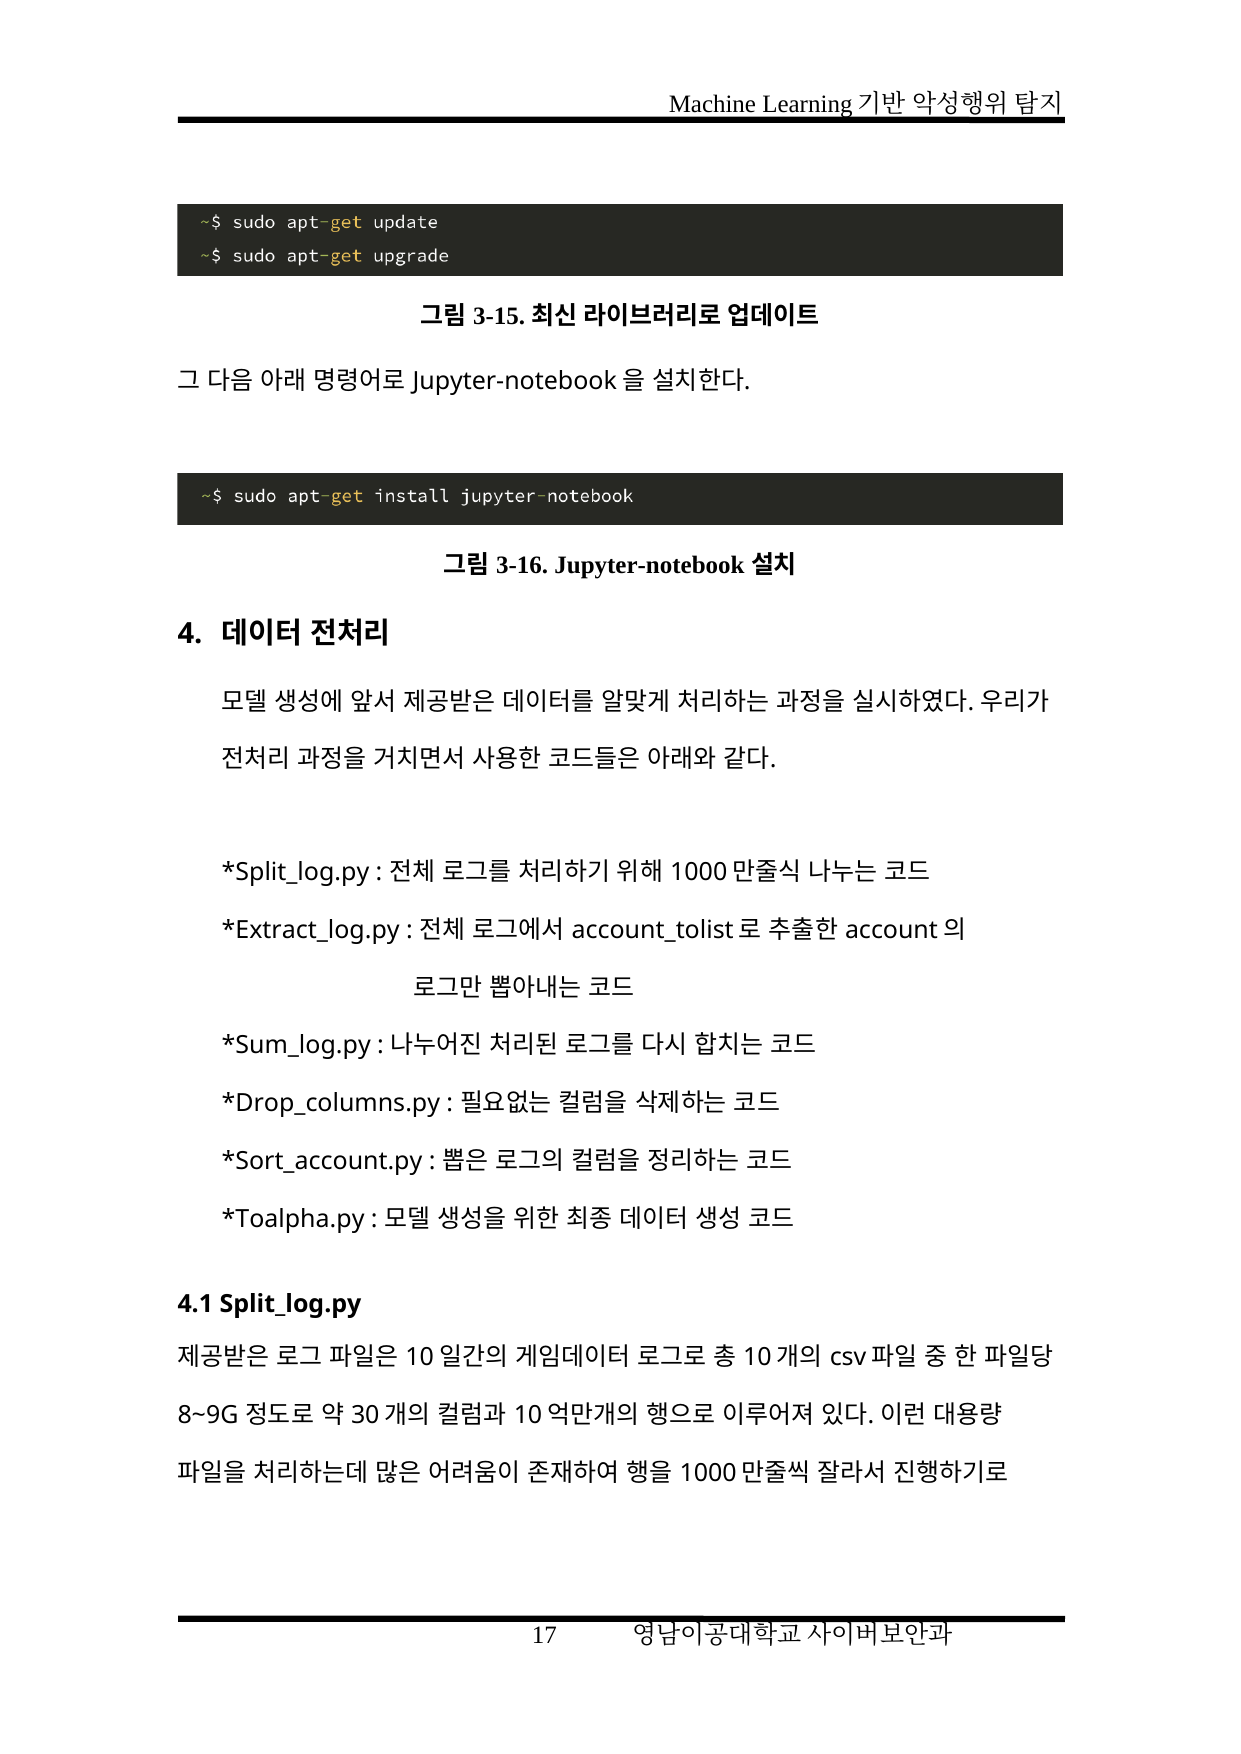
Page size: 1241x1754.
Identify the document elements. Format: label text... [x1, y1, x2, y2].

text *Sort_account.py : 뽑은 로그의 컬럼을 정리하는 코드 [221, 1141, 1063, 1177]
text *Toalpha.py : 모델 생성을 위한 최종 데이터 생성 코드 [221, 1199, 1063, 1235]
subtitle 4.1 Split_log.py [177, 1285, 1063, 1319]
text *Extract_log.py : 전체 로그에서 account_tolist로 추출한 account의 [221, 909, 1063, 945]
subtitle 데이터 전처리 [177, 610, 1063, 652]
text 모델 생성에 앞서 제공받은 데이터를 알맞게 처리하는 과정을 실시하였다. 우리가 전처리 과정을 거치면서 사용한 코드들은 아래와 같다. [221, 681, 1063, 775]
picture [177, 204, 1063, 276]
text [177, 1336, 1063, 1488]
text 그 다음 아래 명령어로 Jupyter-notebook을 설치한다. [177, 361, 1063, 397]
text *Sum_log.py : 나누어진 처리된 로그를 다시 합치는 코드 [221, 1025, 1063, 1061]
text *Drop_columns.py : 필요없는 컬럼을 삭제하는 코드 [221, 1083, 1063, 1119]
picture [177, 473, 1063, 525]
text 로그만 뽑아내는 코드 [388, 967, 1063, 1003]
text *Split_log.py : 전체 로그를 처리하기 위해 1000만줄식 나누는 코드 [221, 851, 1063, 887]
